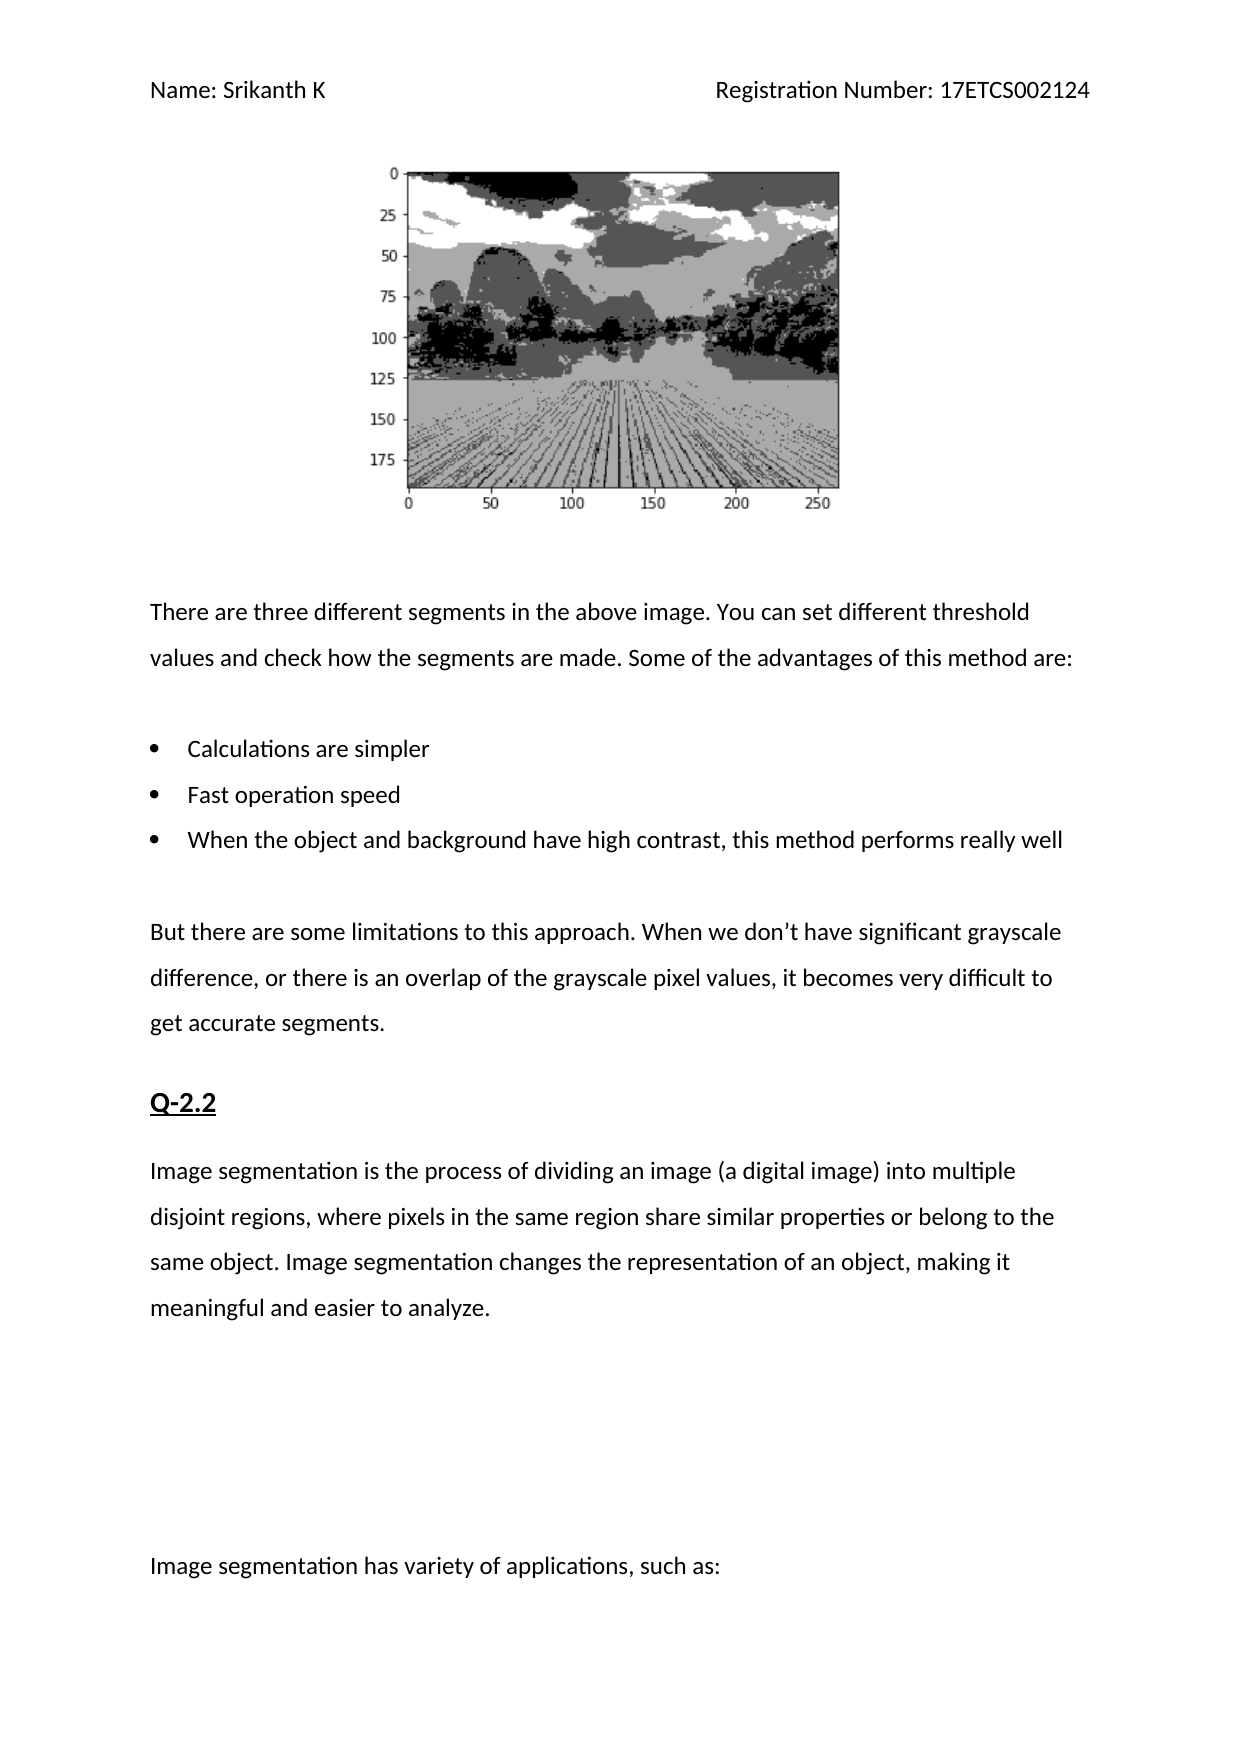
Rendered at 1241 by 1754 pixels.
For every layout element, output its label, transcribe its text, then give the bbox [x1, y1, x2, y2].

text There are three different segments in the above image. You can set different threshold values and check how the segments are made. Some of the advantages of this method are: [150, 596, 1090, 672]
text Q-2.2 [150, 1084, 1090, 1119]
text Image segmentation is the process of dividing an image (a digital image) into multiple disjoint regions, where pixels in the same region share similar properties or belong to the same object. Image segmentation changes the representation of an object, making it meaningful and easier to analyze. [150, 1155, 1090, 1323]
text But there are some limitations to this approach. When we don’t have significant grayscale difference, or there is an overlap of the grayscale pixel values, it becomes very difficult to get accurate segments. [150, 916, 1090, 1038]
text Image segmentation has variety of applications, such as: [150, 1550, 1090, 1581]
list When the object and background have high contrast, this method performs really well [150, 825, 1090, 855]
list Calculations are simpler [150, 733, 1090, 764]
list Fast operation speed [150, 779, 1090, 809]
picture [361, 150, 880, 535]
